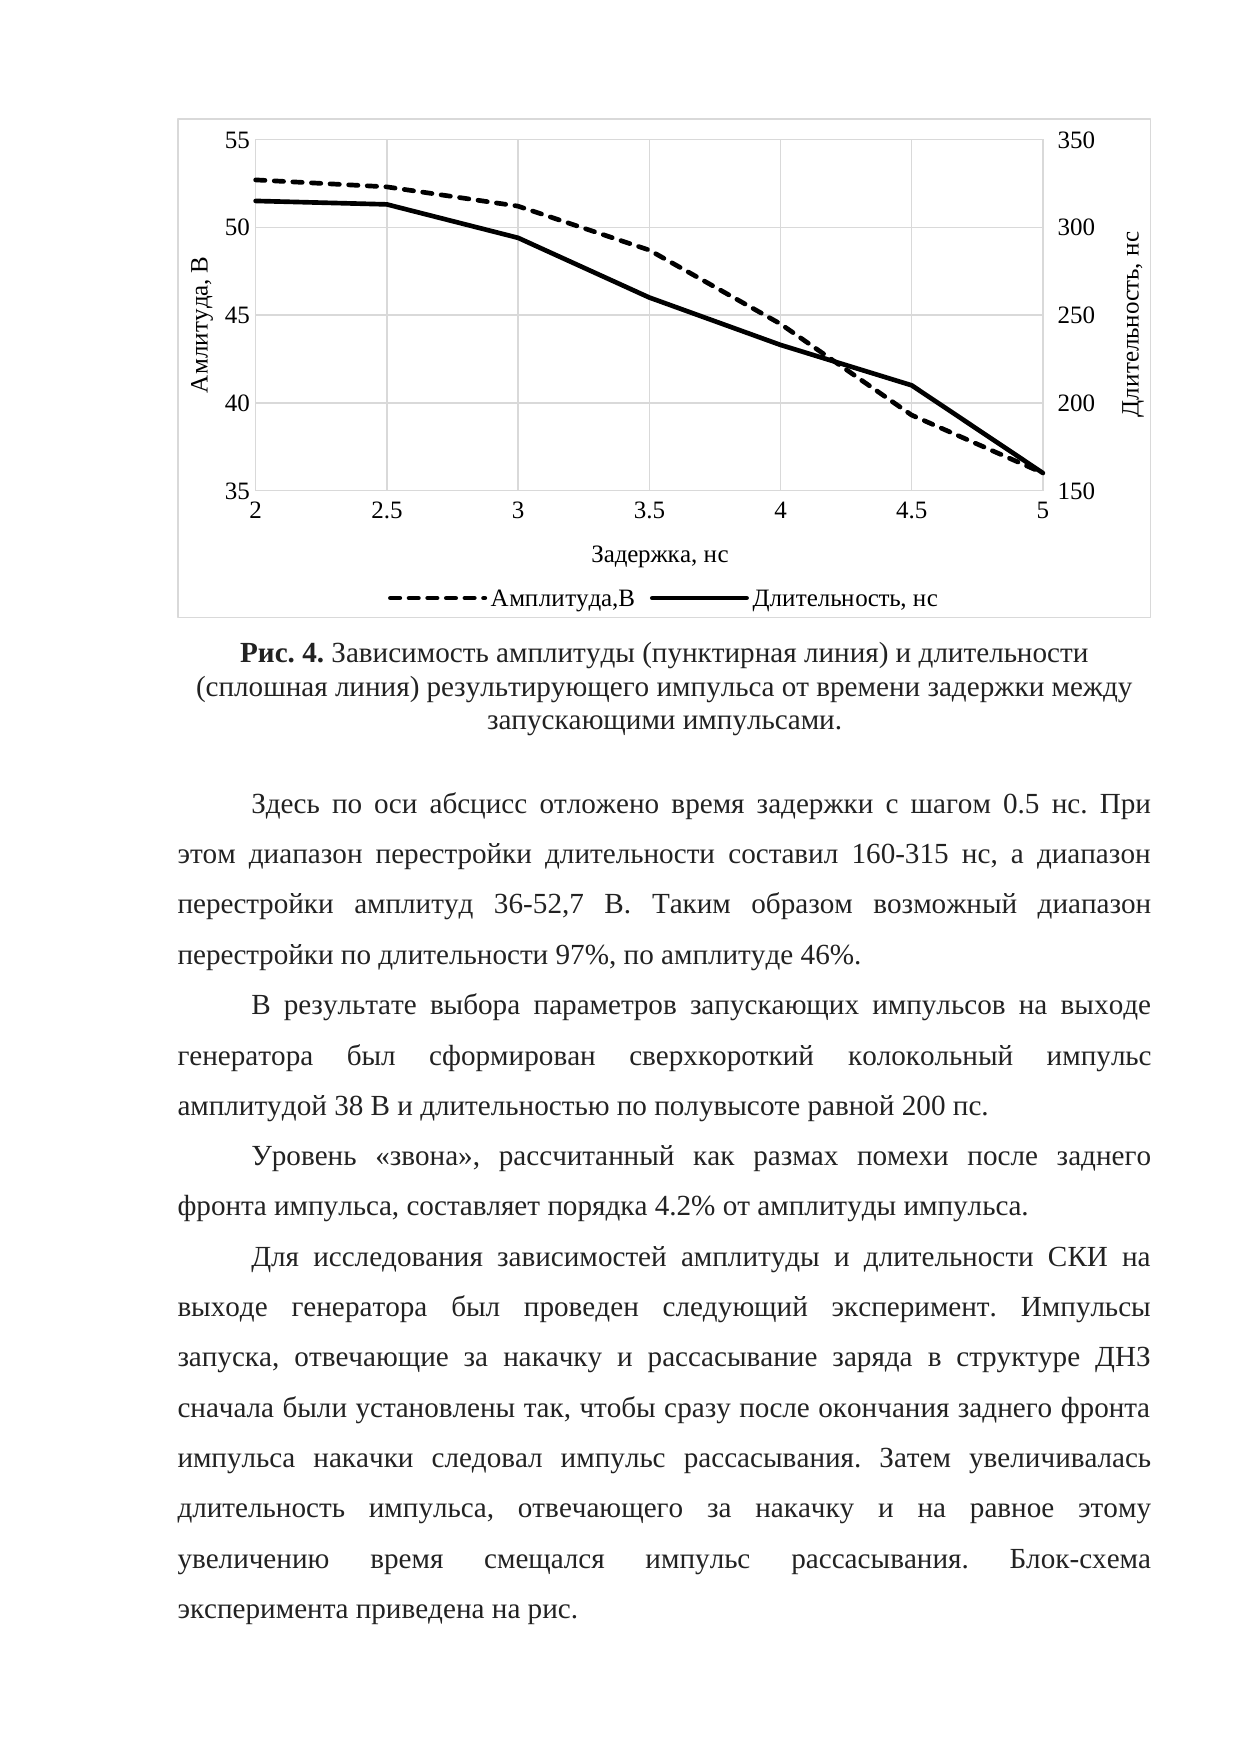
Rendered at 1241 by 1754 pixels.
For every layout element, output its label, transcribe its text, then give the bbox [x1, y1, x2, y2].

text Для исследования зависимостей амплитуды и длительности СКИ на выходе генератора был проведен следующий эксперимент. Импульсы запуска, отвечающие за накачку и рассасывание заряда в структуре ДНЗ сначала были установлены так, чтобы сразу после окончания заднего фронта импульса накачки следовал импульс рассасывания. Затем увеличивалась длительность импульса, отвечающего за накачку и на равное этому увеличению время смещался импульс рассасывания. Блок-схема эксперимента приведена на рис. [177, 1239, 1152, 1624]
text В результате выбора параметров запускающих импульсов на выходе генератора был сформирован сверхкороткий колокольный импульс амплитудой 38 В и длительностью по полувысоте равной 200 пс. [177, 987, 1152, 1121]
text Рис. 4. Зависимость амплитуды (пунктирная линия) и длительности (сплошная линия) результирующего импульса от времени задержки между запускающими импульсами. [177, 635, 1152, 736]
text Здесь по оси абсцисс отложено время задержки с шагом 0.5 нс. При этом диапазон перестройки длительности составил 160-315 нс, а диапазон перестройки амплитуд 36-52,7 В. Таким образом возможный диапазон перестройки по длительности 97%, по амплитуде 46%. [177, 786, 1152, 971]
text Уровень «звона», рассчитанный как размах помехи после заднего фронта импульса, составляет порядка 4.2% от амплитуды импульса. [177, 1138, 1152, 1222]
